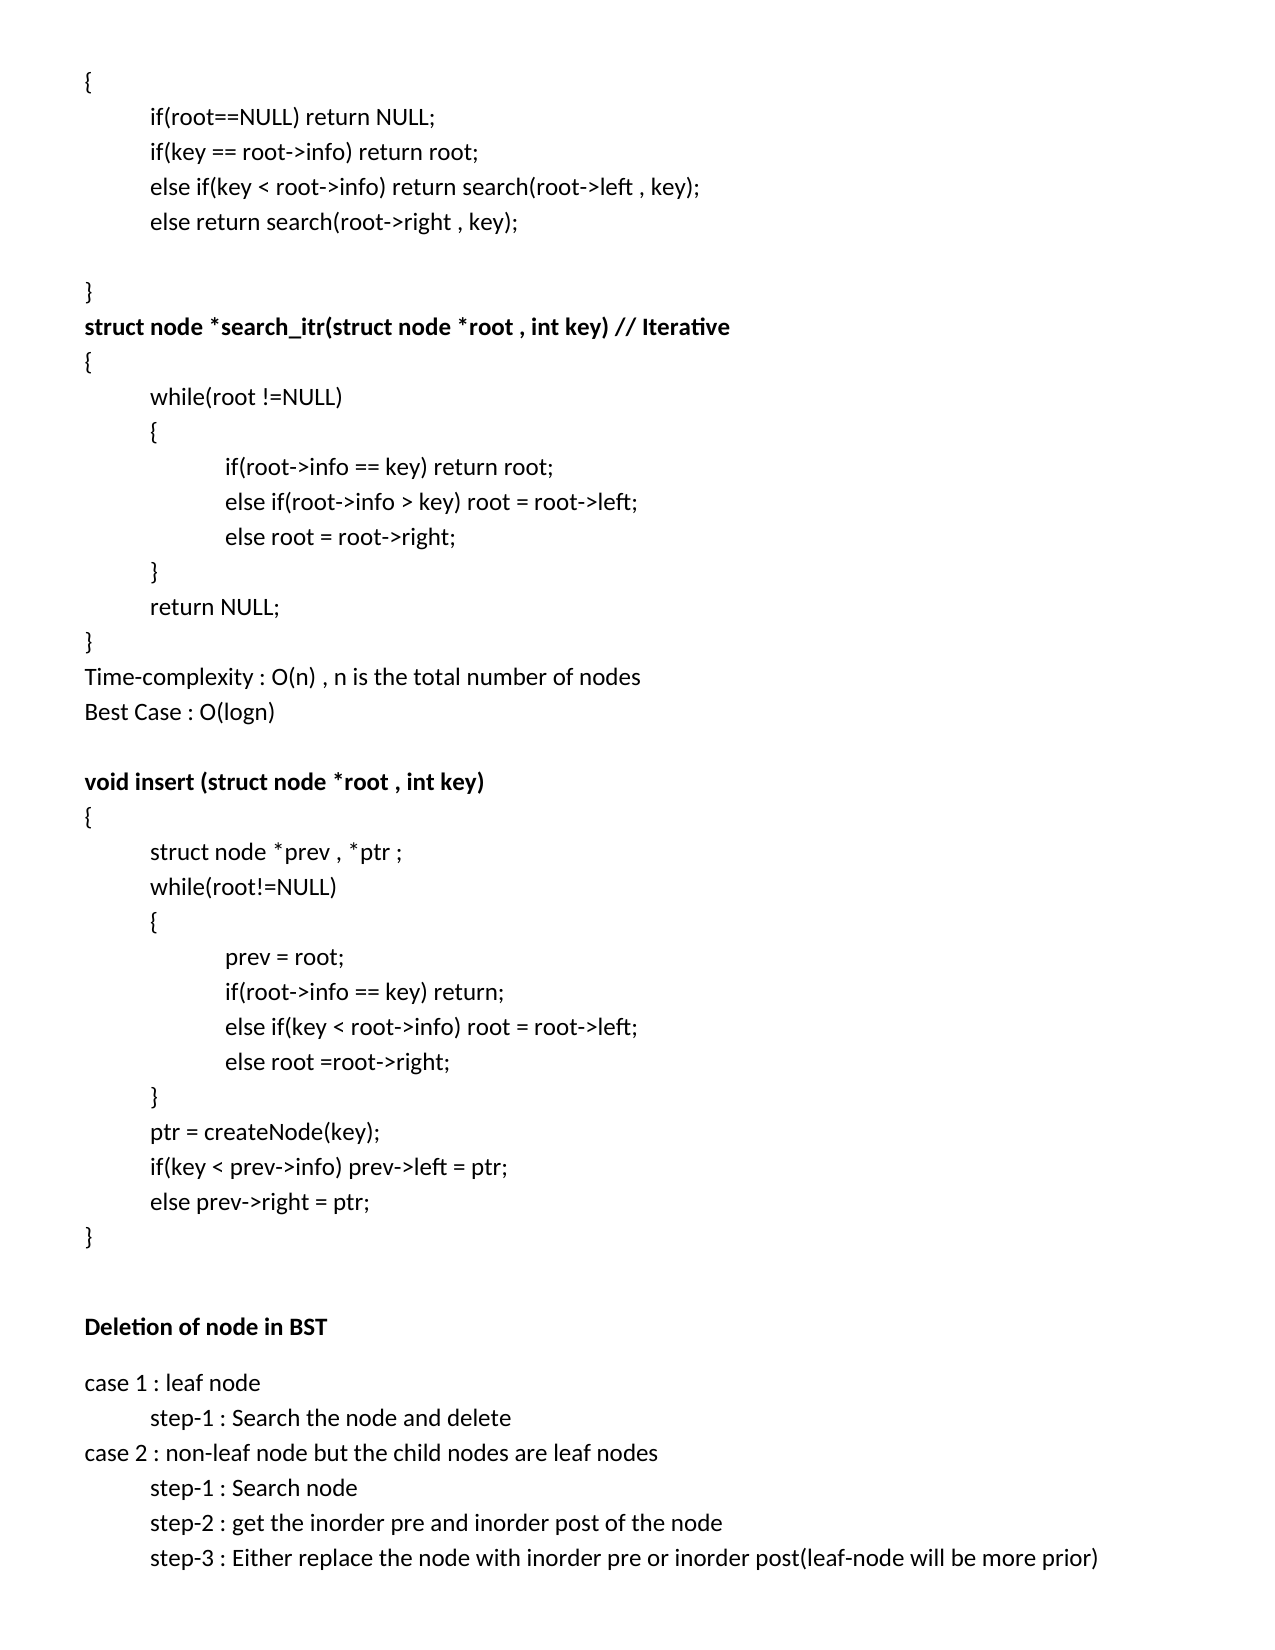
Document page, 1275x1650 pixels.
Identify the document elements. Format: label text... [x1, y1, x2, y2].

text else if(root->info > key) root = root->left; [84, 486, 1125, 516]
text { [84, 346, 1125, 376]
text prev = root; [84, 941, 1125, 971]
text if(root->info == key) return; [84, 976, 1125, 1006]
text if(root==NULL) return NULL; [84, 101, 1125, 131]
text case 2 : non-leaf node but the child nodes are leaf nodes [84, 1437, 1125, 1468]
text void insert (struct node *root , int key) [84, 766, 1125, 796]
text else if(key < root->info) return search(root->left , key); [84, 171, 1125, 201]
text step-1 : Search the node and delete [84, 1402, 1125, 1433]
text step-1 : Search node [84, 1472, 1125, 1503]
text } [84, 556, 1125, 586]
text else root =root->right; [84, 1046, 1125, 1076]
text { [84, 801, 1125, 831]
text Deletion of node in BST [84, 1311, 1125, 1342]
text } [84, 626, 1125, 656]
text { [84, 906, 1125, 936]
text step-3 : Either replace the node with inorder pre or inorder post(leaf-node will be more prior) [84, 1542, 1125, 1573]
text struct node *prev , *ptr ; [84, 836, 1125, 866]
text case 1 : leaf node [84, 1367, 1125, 1398]
text return NULL; [84, 591, 1125, 621]
text else root = root->right; [84, 521, 1125, 551]
text if(root->info == key) return root; [84, 451, 1125, 481]
text while(root !=NULL) [84, 381, 1125, 411]
text if(key == root->info) return root; [84, 136, 1125, 166]
text while(root!=NULL) [84, 871, 1125, 901]
text { [84, 416, 1125, 446]
text } [84, 276, 1125, 306]
text else if(key < root->info) root = root->left; [84, 1011, 1125, 1041]
text Best Case : O(logn) [84, 696, 1125, 726]
text else return search(root->right , key); [84, 206, 1125, 236]
text if(key < prev->info) prev->left = ptr; [84, 1151, 1125, 1181]
text step-2 : get the inorder pre and inorder post of the node [84, 1507, 1125, 1538]
text } [84, 1221, 1125, 1251]
text { [84, 66, 1125, 96]
text Time-complexity : O(n) , n is the total number of nodes [84, 661, 1125, 691]
text ptr = createNode(key); [84, 1116, 1125, 1146]
text struct node *search_itr(struct node *root , int key) // Iterative [84, 311, 1125, 341]
text else prev->right = ptr; [84, 1186, 1125, 1216]
text } [84, 1081, 1125, 1111]
